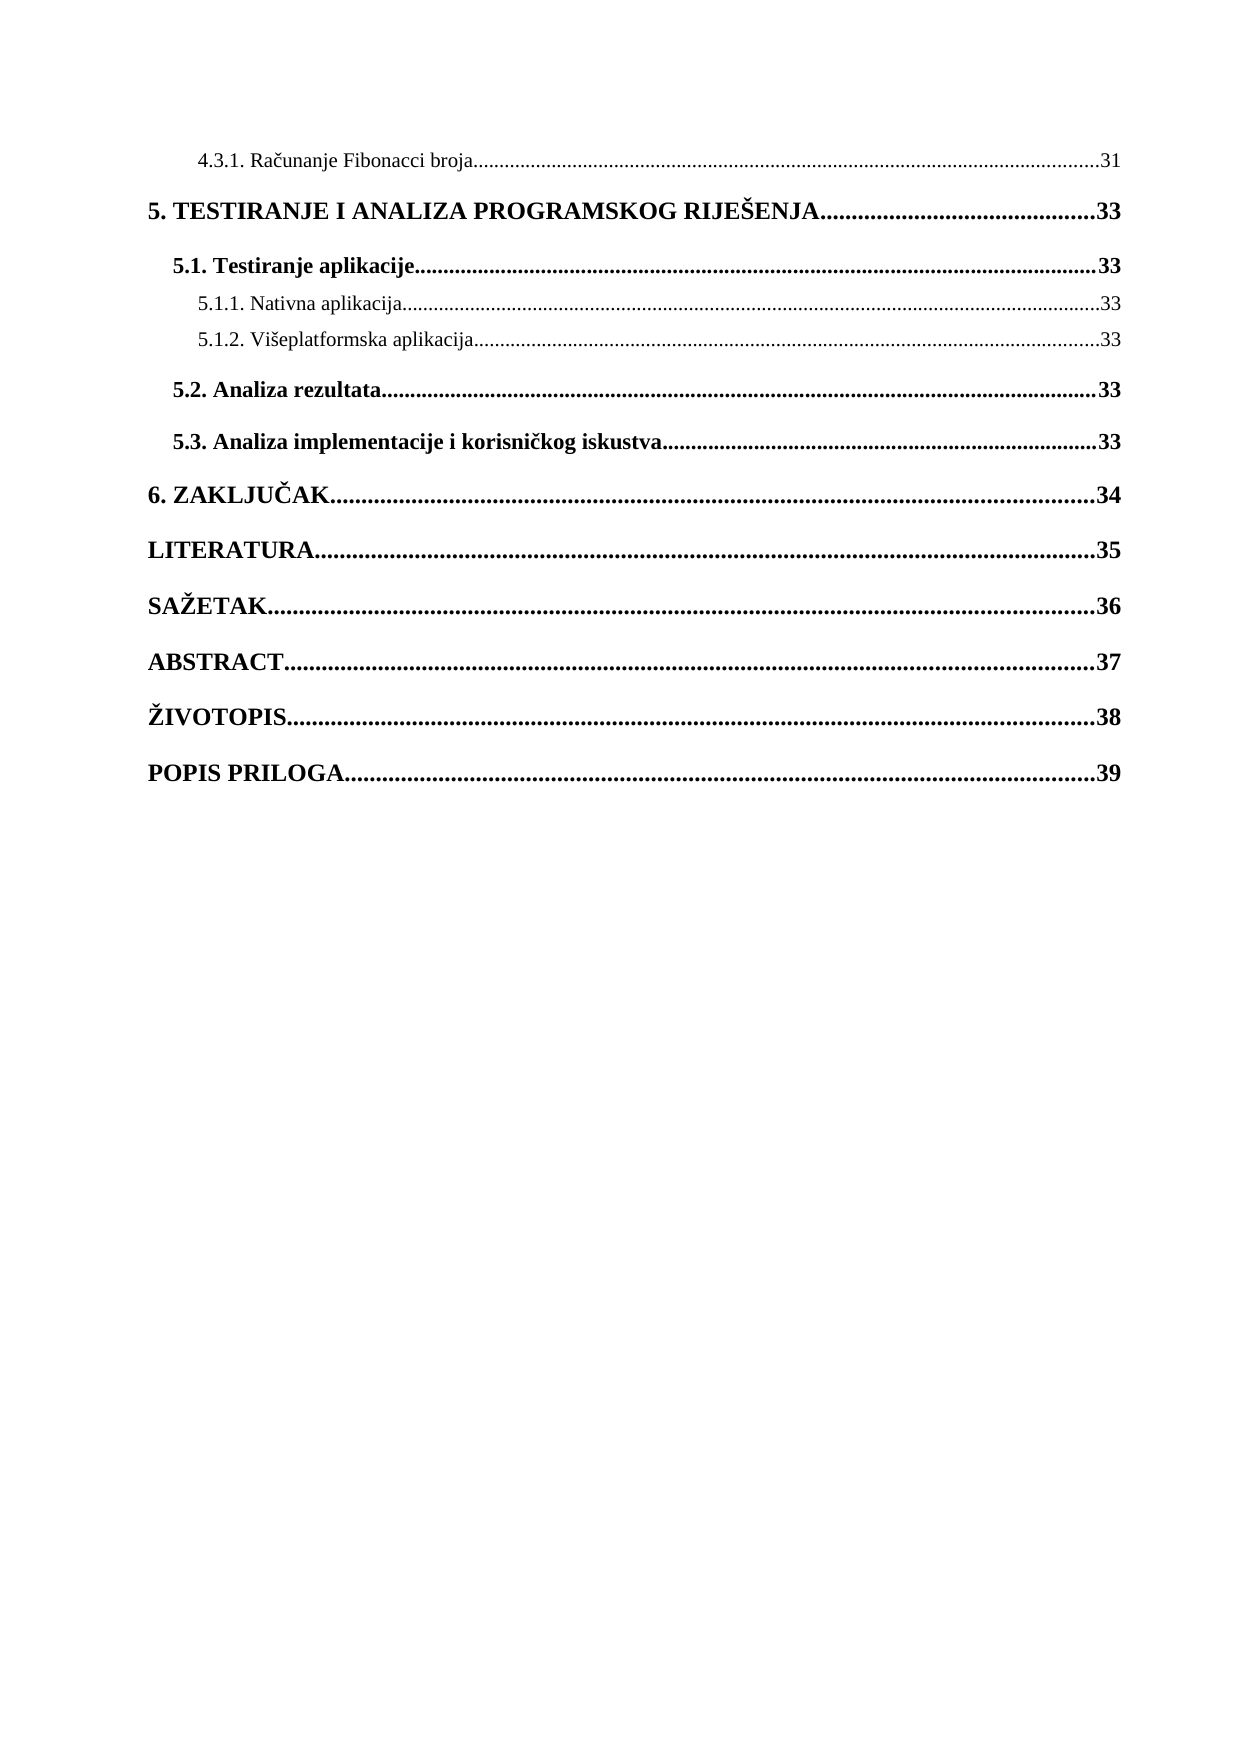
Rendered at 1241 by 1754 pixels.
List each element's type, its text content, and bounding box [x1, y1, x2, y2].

text 5. TESTIRANJE I ANALIZA PROGRAMSKOG RIJEŠENJA 33 [148, 196, 1122, 225]
text 5.1.1. Nativna aplikacija 33 [198, 291, 1122, 315]
text 6. ZAKLJUČAK 34 [148, 480, 1122, 509]
text ABSTRACT 37 [148, 647, 1122, 676]
text ŽIVOTOPIS 38 [148, 702, 1122, 731]
text 5.3. Analiza implementacije i korisničkog iskustva 33 [173, 428, 1122, 454]
text LITERATURA 35 [148, 536, 1122, 564]
text 5.2. Analiza rezultata 33 [173, 376, 1122, 402]
text 4.3.1. Računanje Fibonacci broja 31 [198, 148, 1122, 172]
text SAŽETAK 36 [148, 591, 1122, 620]
text 5.1. Testiranje aplikacije 33 [173, 252, 1122, 278]
text 5.1.2. Višeplatformska aplikacija 33 [198, 327, 1122, 351]
text POPIS PRILOGA 39 [148, 758, 1122, 787]
